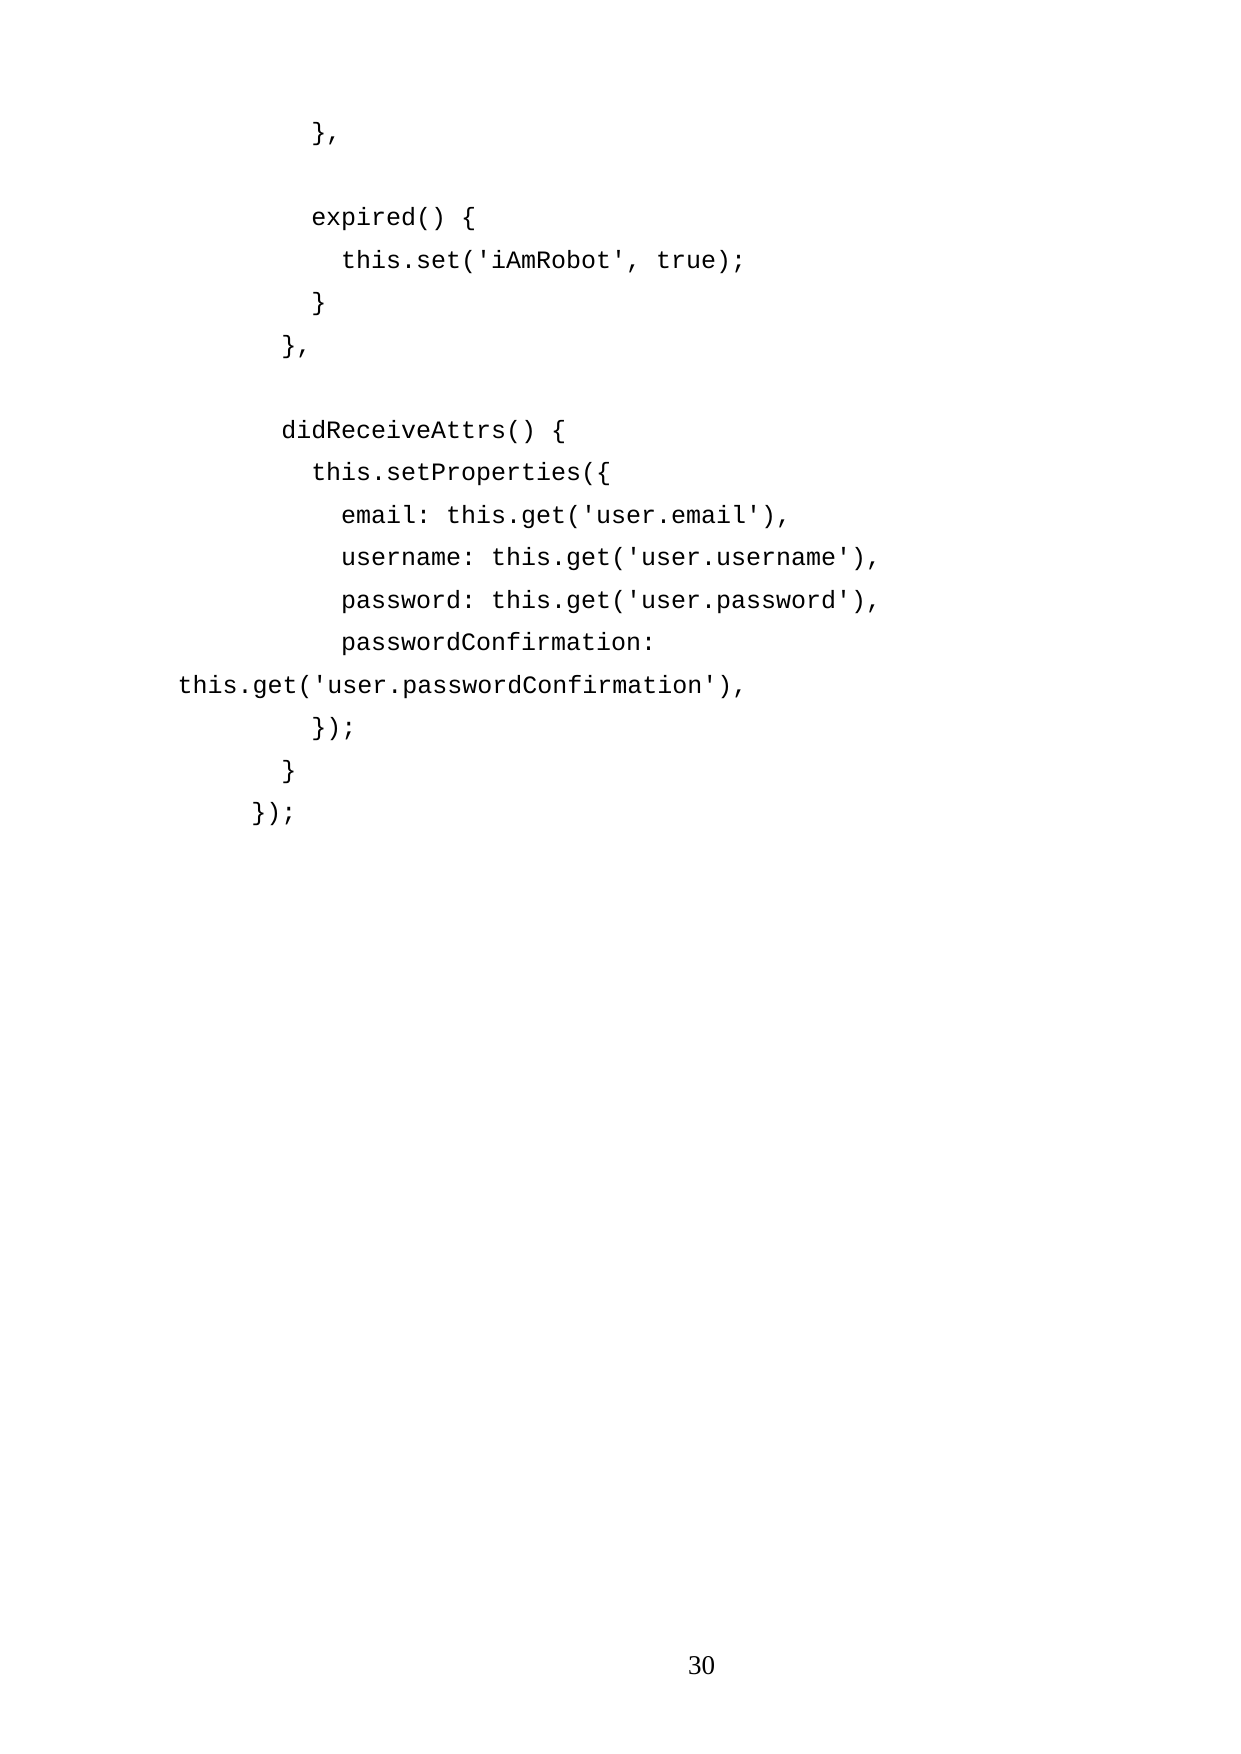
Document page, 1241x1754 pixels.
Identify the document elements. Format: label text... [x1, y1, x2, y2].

text } [177, 290, 1152, 318]
text expired() { [177, 205, 1152, 233]
text }, [177, 120, 1152, 148]
text passwordConfirmation: this.get('user.passwordConfirmation'), [177, 630, 1152, 701]
text this.set('iAmRobot', true); [177, 247, 1152, 276]
text email: this.get('user.email'), [177, 502, 1152, 531]
text } [177, 757, 1152, 786]
text }); [177, 715, 1152, 743]
text this.setProperties({ [177, 460, 1152, 488]
text }, [177, 332, 1152, 361]
text didReceiveAttrs() { [177, 417, 1152, 446]
text username: this.get('user.username'), [177, 545, 1152, 573]
text }); [177, 800, 1152, 828]
text password: this.get('user.password'), [177, 587, 1152, 616]
